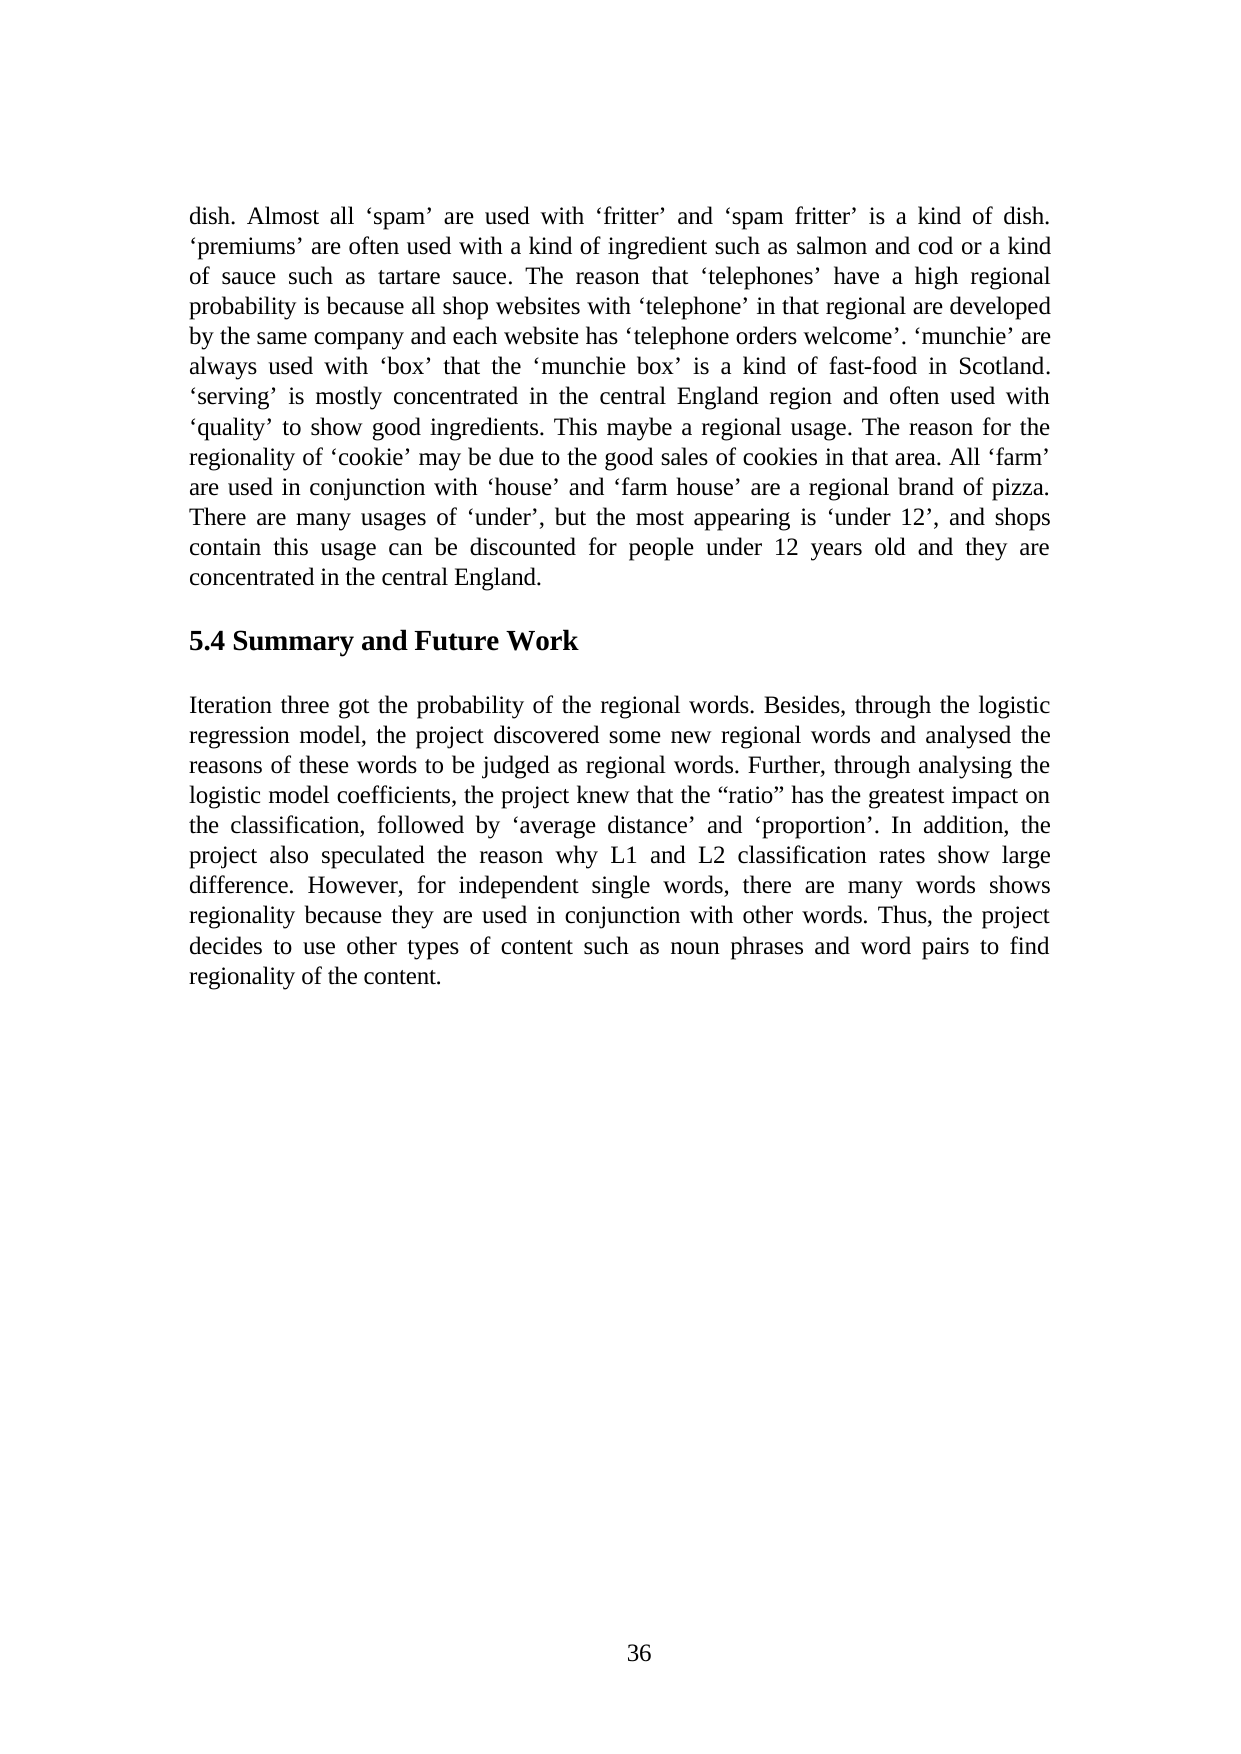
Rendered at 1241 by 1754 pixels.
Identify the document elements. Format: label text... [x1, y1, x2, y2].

subtitle Summary and Future Work [189, 623, 1051, 657]
text Iteration three got the probability of the regional words. Besides, through the logistic regression model, the project discovered some new regional words and analysed the reasons of these words to be judged as regional words. Further, through analysing the logistic model coefficients, the project knew that the “ratio” has the greatest impact on the classification, followed by ‘average distance’ and ‘proportion’. In addition, the project also speculated the reason why L1 and L2 classification rates show large difference. However, for independent single words, there are many words shows regionality because they are used in conjunction with other words. Thus, the project decides to use other types of content such as noun phrases and word pairs to find regionality of the content. [189, 690, 1051, 989]
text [189, 201, 1051, 591]
